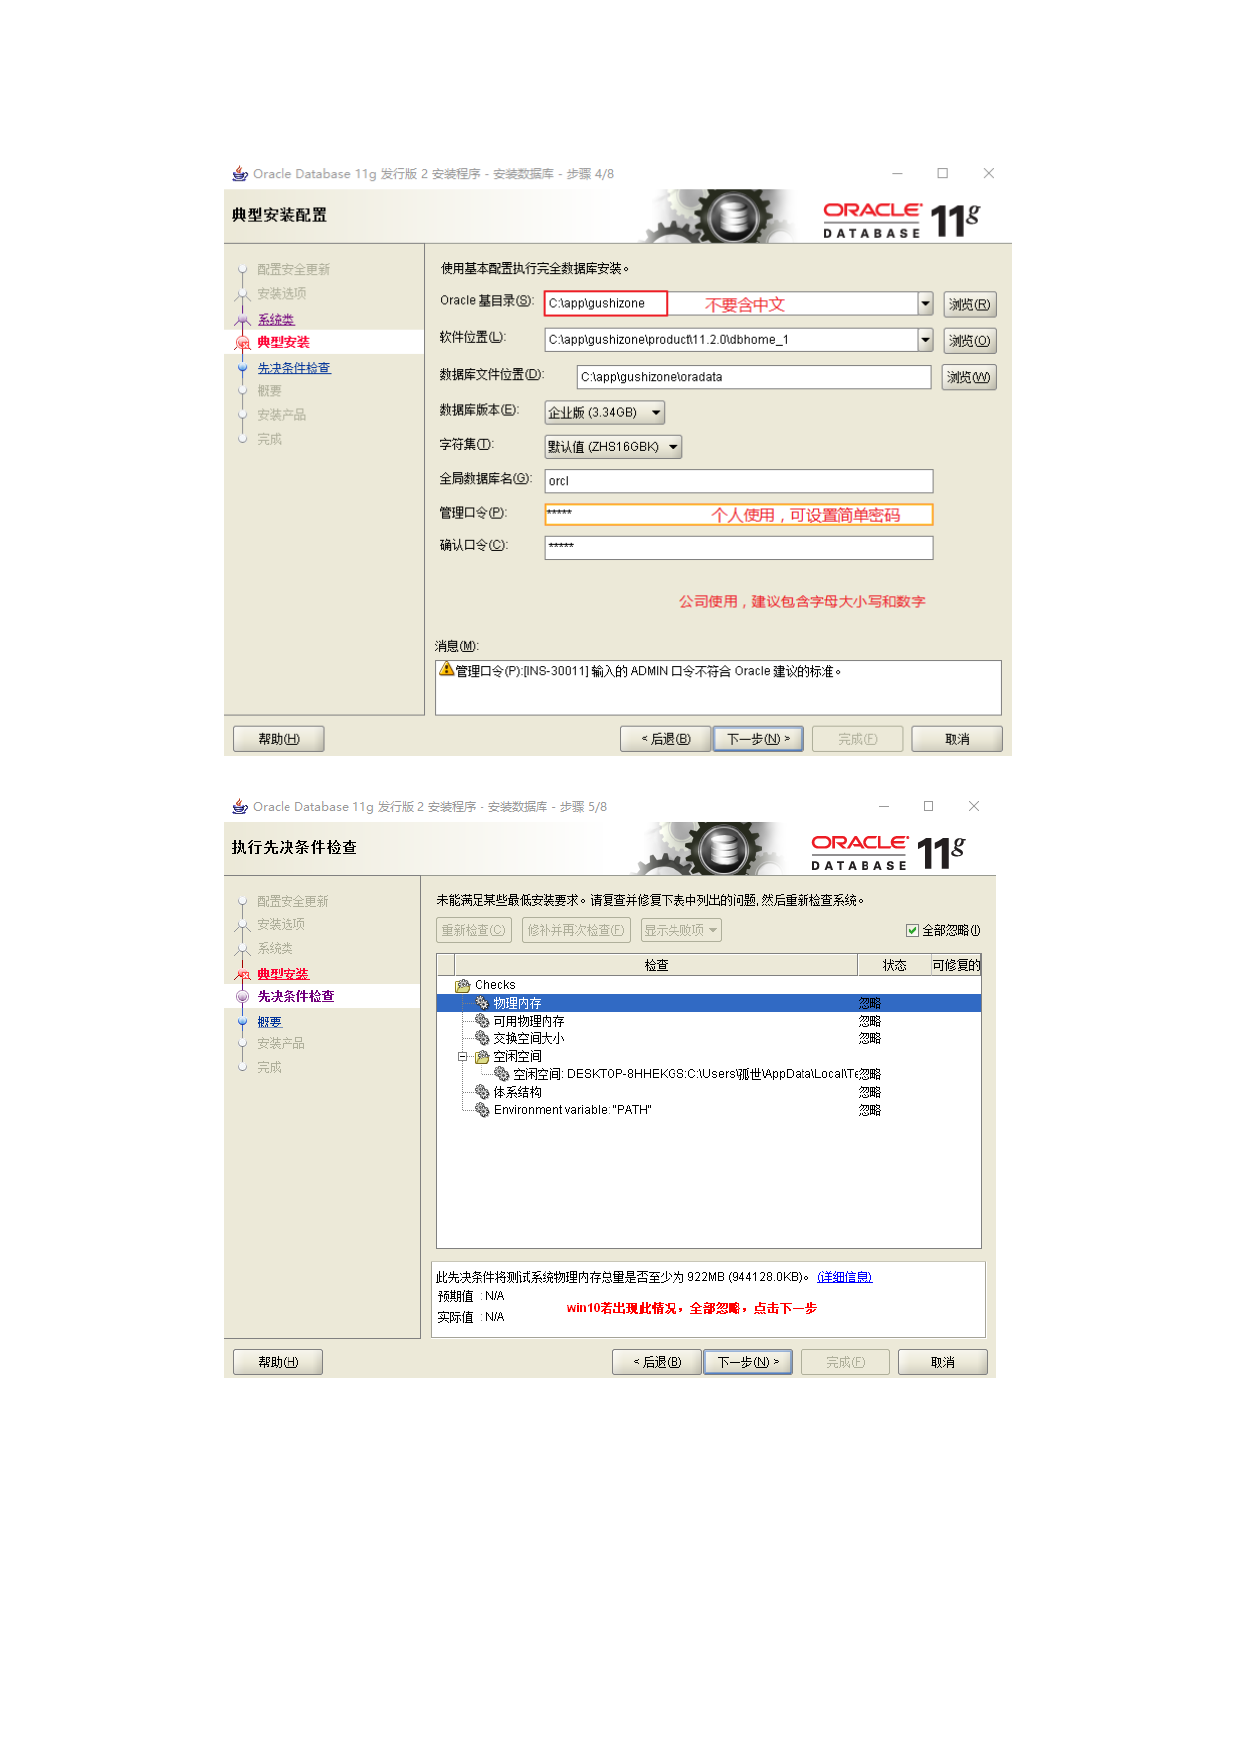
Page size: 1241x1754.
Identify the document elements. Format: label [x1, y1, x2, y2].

picture [224, 794, 996, 1378]
picture [224, 161, 1012, 756]
